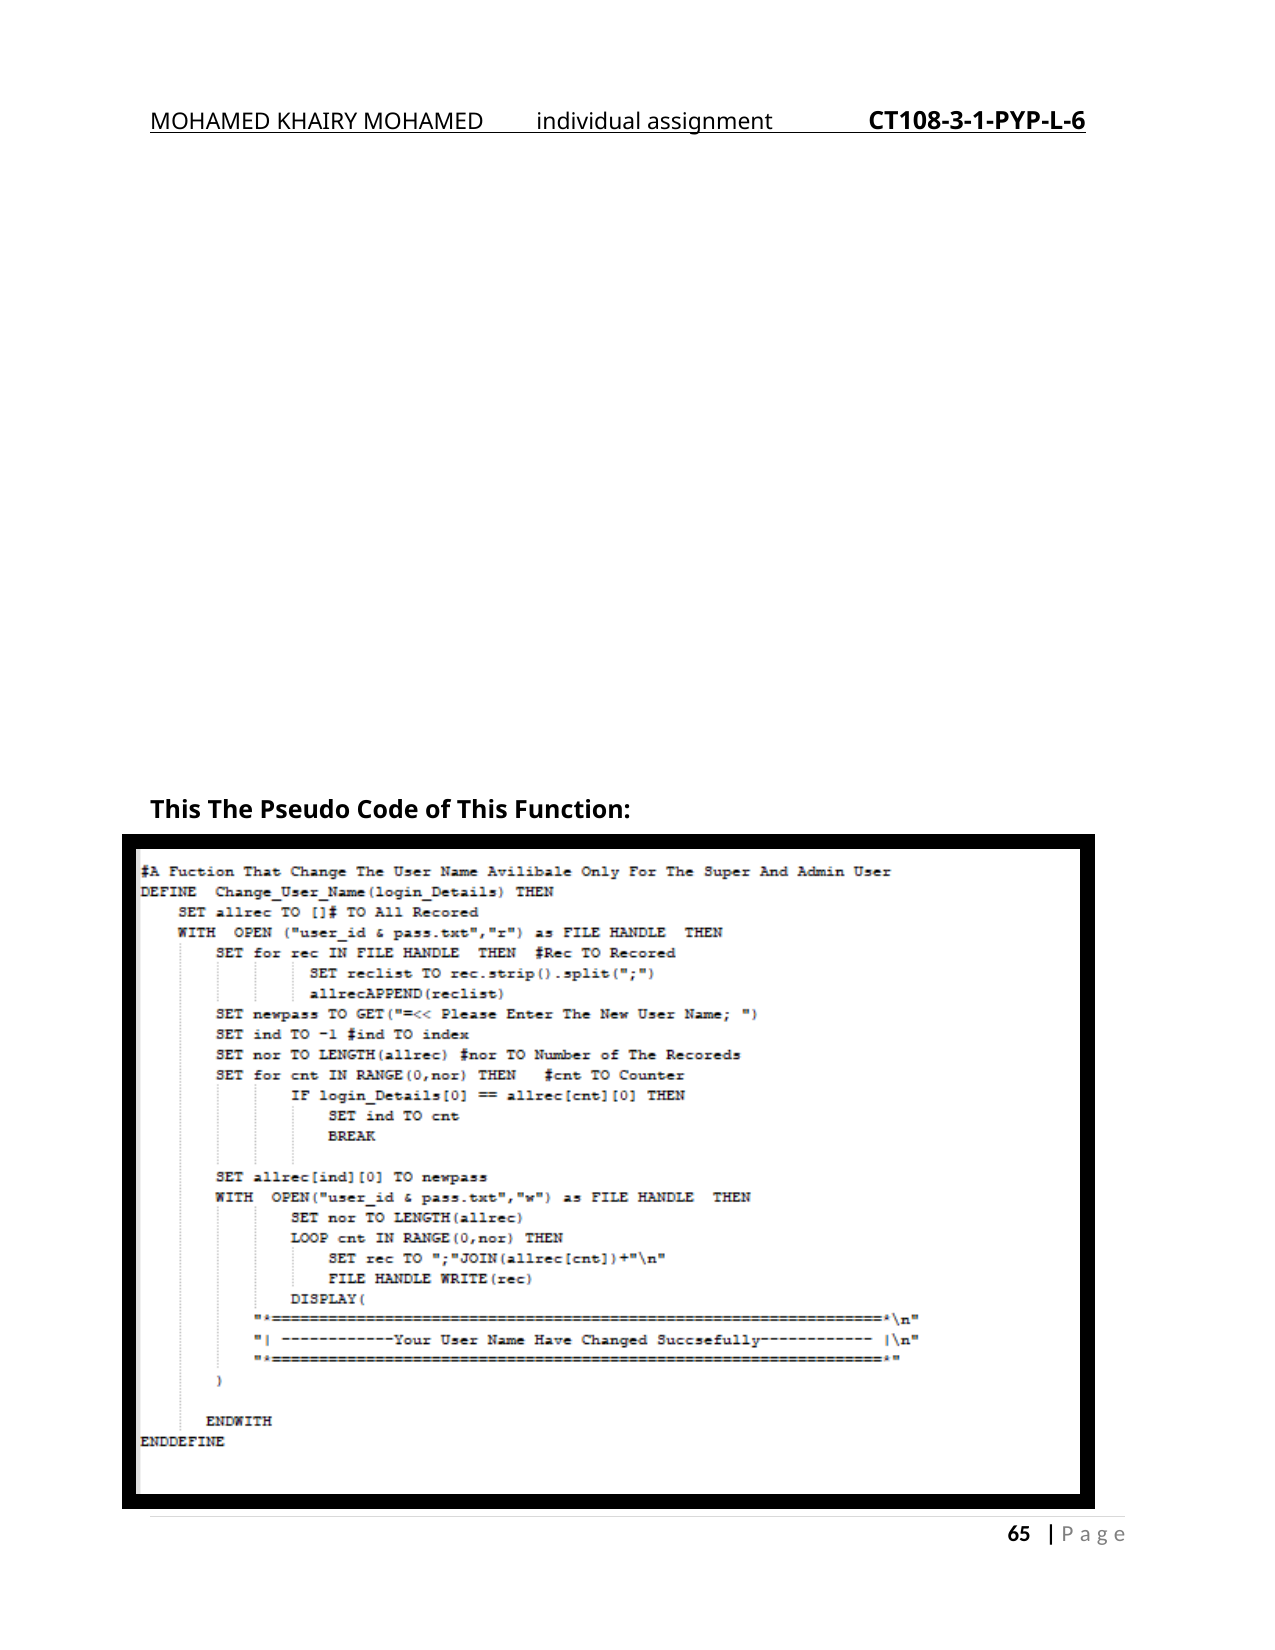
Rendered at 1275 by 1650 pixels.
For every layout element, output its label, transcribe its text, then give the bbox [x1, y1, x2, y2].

text This The Pseudo Code of This Function: [150, 791, 1125, 825]
picture [136, 849, 1080, 1494]
